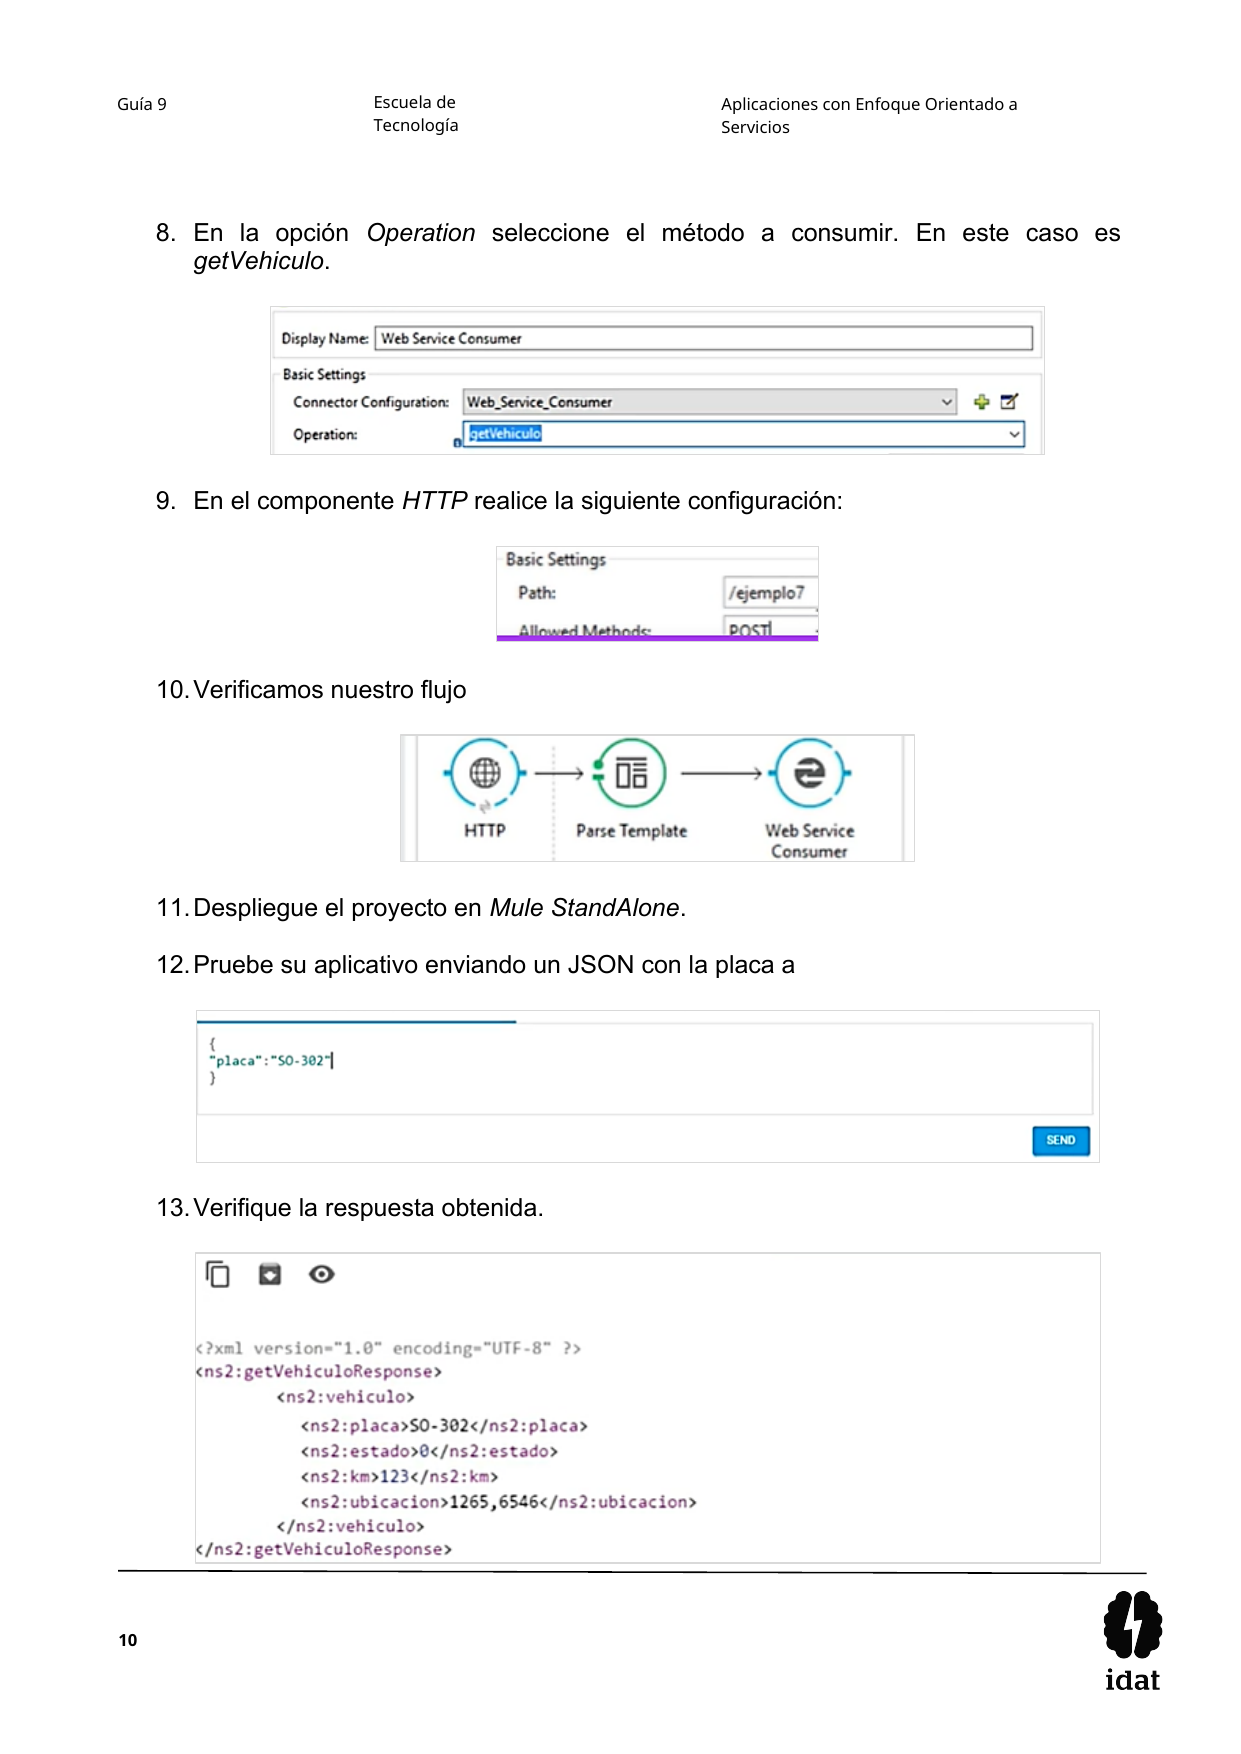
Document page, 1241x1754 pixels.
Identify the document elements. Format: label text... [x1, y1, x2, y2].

list Verificamos nuestro flujo [156, 675, 1122, 704]
picture [497, 547, 818, 641]
picture [1103, 1591, 1163, 1690]
list En el componente HTTP realice la siguiente configuración: [156, 486, 1122, 514]
list Pruebe su aplicativo enviando un JSON con la placa a [156, 950, 1122, 979]
picture [197, 1011, 1099, 1162]
list En la opción Operation seleccione el método a consumir. En este caso es getVehiculo. [156, 217, 1122, 275]
list Verifique la respuesta obtenida. [156, 1193, 1122, 1222]
list Despliegue el proyecto en Mule StandAlone. [156, 893, 1122, 922]
picture [401, 736, 914, 861]
picture [271, 307, 1044, 454]
picture [196, 1254, 1100, 1562]
